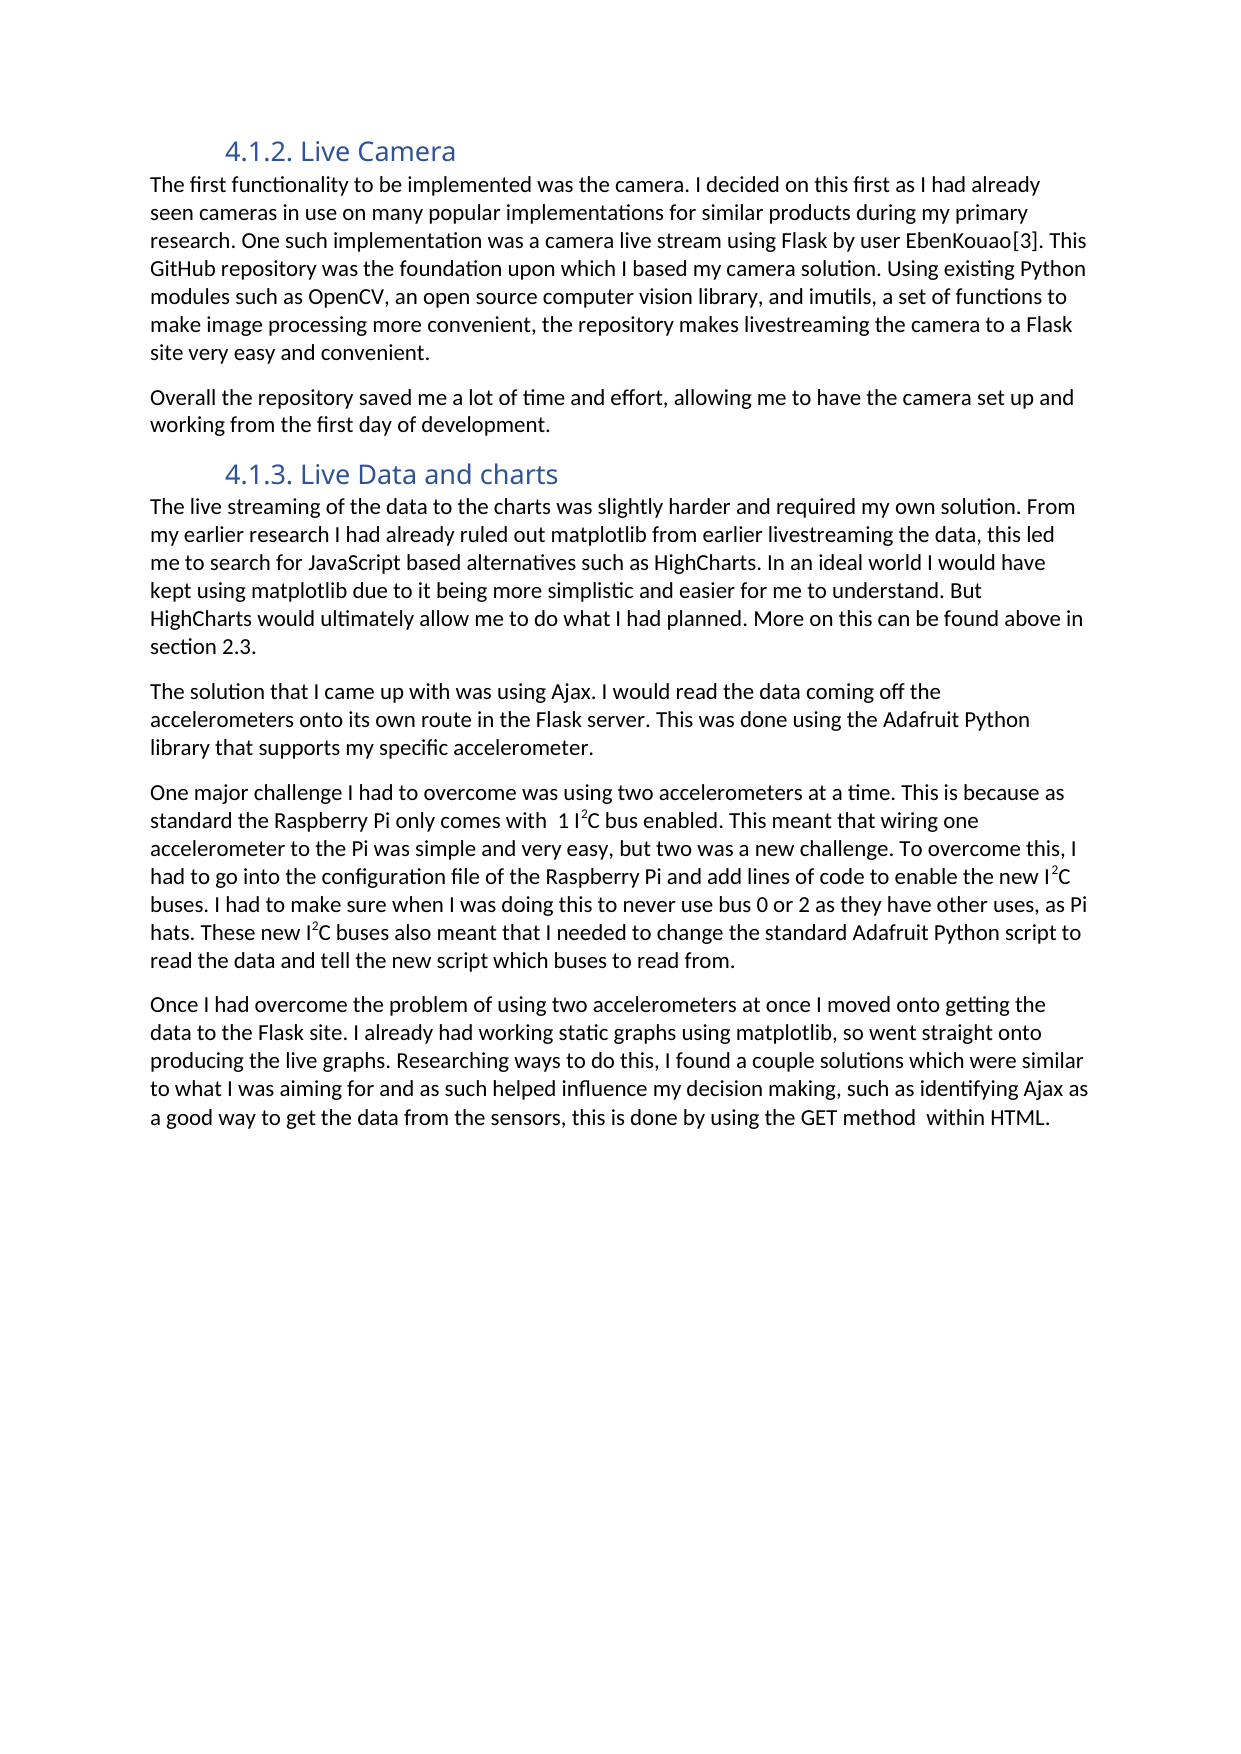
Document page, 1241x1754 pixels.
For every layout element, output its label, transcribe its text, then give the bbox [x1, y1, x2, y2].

subtitle Live Camera [225, 133, 1090, 170]
text Overall the repository saved me a lot of time and effort, allowing me to have the camera set up and working from the first day of development. [150, 383, 1090, 439]
text The first functionality to be implemented was the camera. I decided on this first as I had already seen cameras in use on many popular implementations for similar products during my primary research. One such implementation was a camera live stream using Flask by user EbenKouao[3]. This GitHub repository was the foundation upon which I based my camera solution. Using existing Python modules such as OpenCV, an open source computer vision library, and imutils, a set of functions to make image processing more convenient, the repository makes livestreaming the camera to a Flask site very easy and convenient. [150, 170, 1090, 366]
text The live streaming of the data to the charts was slightly harder and required my own solution. From my earlier research I had already ruled out matplotlib from earlier livestreaming the data, this led me to search for JavaScript based alternatives such as HighCharts. In an ideal world I would have kept using matplotlib due to it being more simplistic and easier for me to understand. But HighCharts would ultimately allow me to do what I had planned. More on this can be found above in section 2.3. [150, 492, 1090, 660]
text One major challenge I had to overcome was using two accelerometers at a time. This is because as standard the Raspberry Pi only comes with 1 I2C bus enabled. This meant that wiring one accelerometer to the Pi was simple and very easy, but two was a new challenge. To overcome this, I had to go into the configuration file of the Raspberry Pi and add lines of code to enable the new I2C buses. I had to make sure when I was doing this to never use bus 0 or 2 as they have other uses, as Pi hats. These new I2C buses also meant that I needed to change the standard Adafruit Python script to read the data and tell the new script which buses to read from. [150, 778, 1090, 974]
text Once I had overcome the problem of using two accelerometers at once I moved onto getting the data to the Flask site. I already had working static graphs using matplotlib, so went straight onto producing the live graphs. Researching ways to do this, I found a couple solutions which were similar to what I was aiming for and as such helped influence my decision making, such as identifying Ajax as a good way to get the data from the sensors, this is done by using the GET method within HTML. [150, 991, 1090, 1131]
subtitle Live Data and charts [225, 455, 1090, 492]
text The solution that I came up with was using Ajax. I would read the data coming off the accelerometers onto its own route in the Flask server. This was done using the Adafruit Python library that supports my specific accelerometer. [150, 677, 1090, 761]
